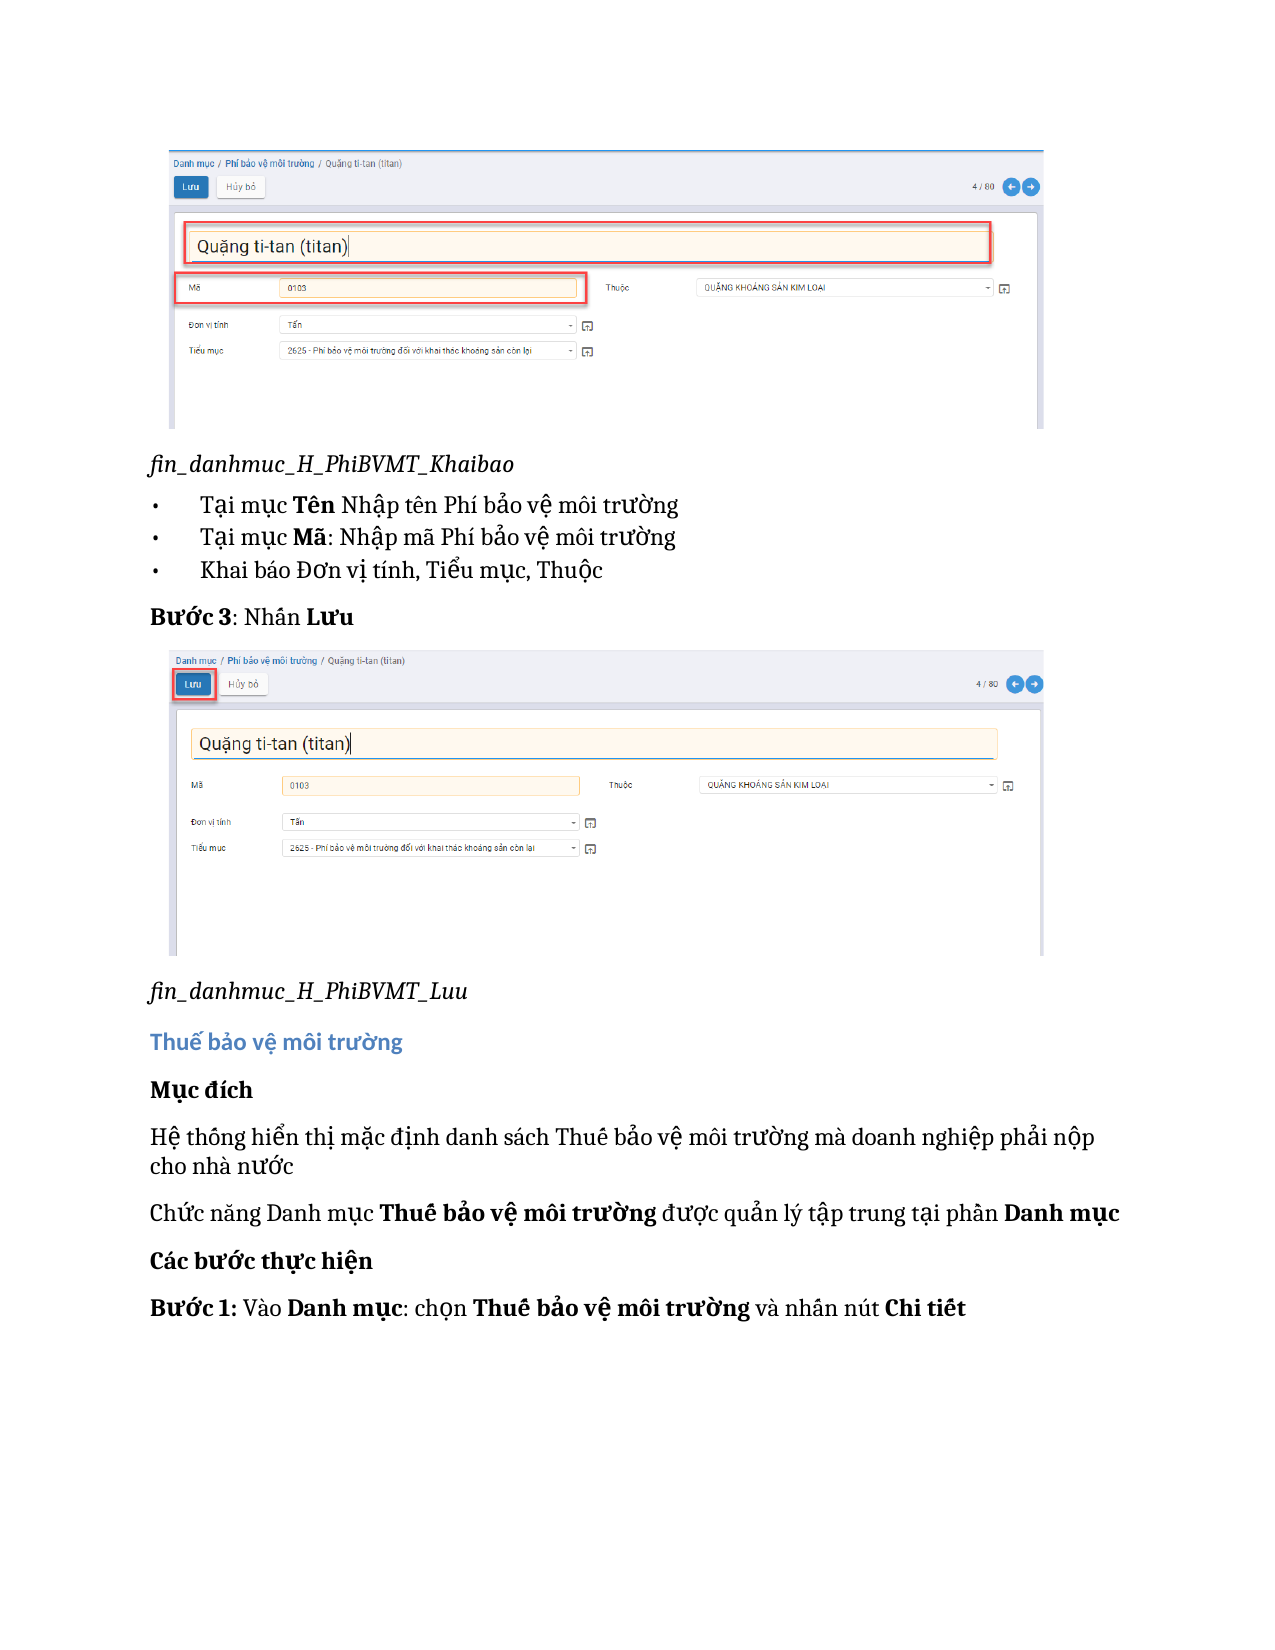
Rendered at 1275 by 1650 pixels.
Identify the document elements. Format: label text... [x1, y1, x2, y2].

text Chức năng Danh mục Thuế bảo vệ môi trường được quản lý tập trung tại phần Danh mục [150, 1199, 1125, 1228]
text Bước 3: Nhấn Lưu [150, 603, 1125, 632]
subtitle Thuế bảo vệ môi trường [150, 1026, 1125, 1057]
list Tại mục Mã: Nhập mã Phí bảo vệ môi trường [150, 523, 1125, 552]
list Tại mục Tên Nhập tên Phí bảo vệ môi trường [150, 491, 1125, 519]
picture [168, 150, 1044, 429]
list Khai báo Đơn vị tính, Tiểu mục, Thuộc [150, 556, 1125, 584]
text Bước 1: Vào Danh mục: chọn Thuế bảo vệ môi trường và nhấn nút Chi tiết [150, 1294, 1125, 1323]
text Mục đích [150, 1076, 1125, 1104]
text fin_danhmuc_H_PhiBVMT_Khaibao [150, 449, 1125, 478]
picture [168, 650, 1044, 956]
text Hệ thống hiển thị mặc định danh sách Thuế bảo vệ môi trường mà doanh nghiệp phải nộp cho nhà nước [150, 1123, 1125, 1181]
text Các bước thực hiện [150, 1247, 1125, 1276]
text fin_danhmuc_H_PhiBVMT_Luu [150, 977, 1125, 1005]
